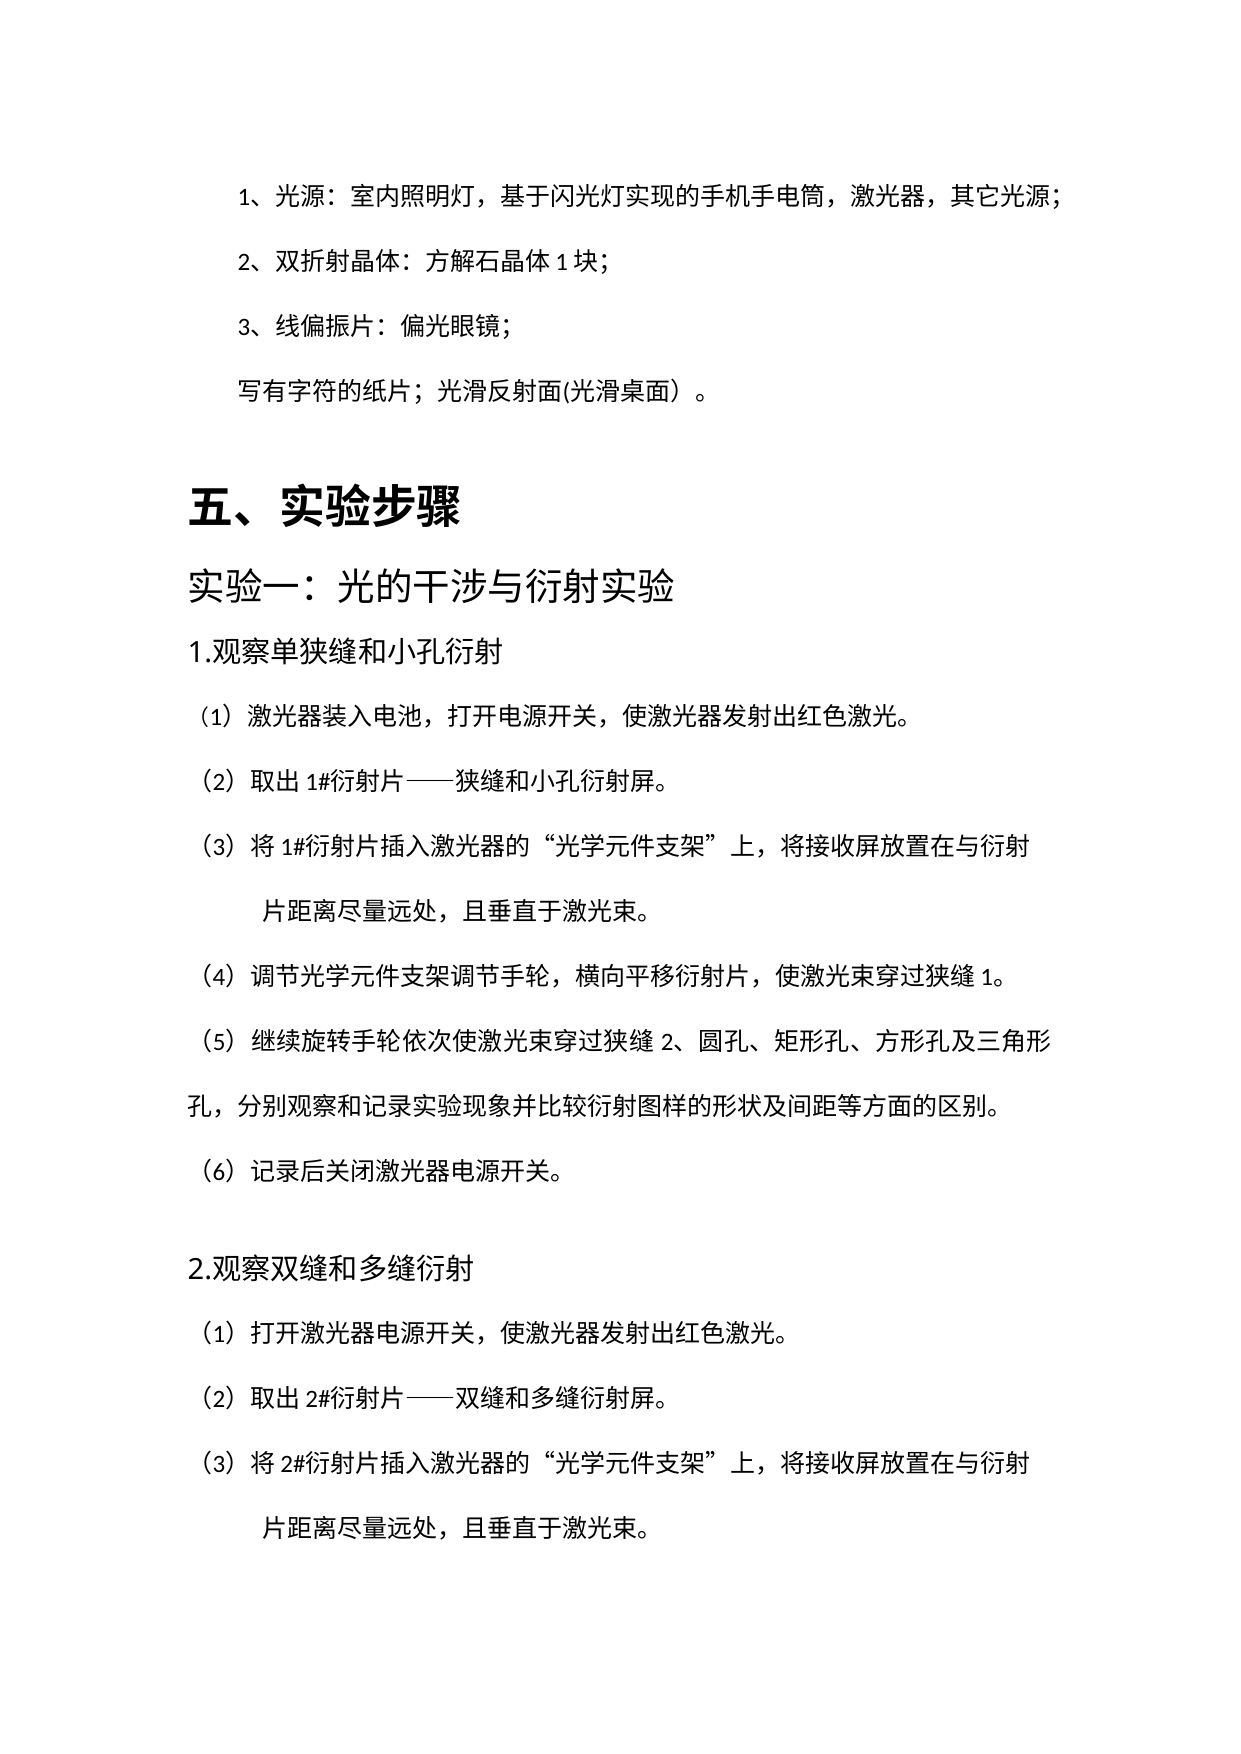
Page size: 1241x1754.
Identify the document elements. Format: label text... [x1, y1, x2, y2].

text （6）记录后关闭激光器电源开关。 [187, 1137, 1053, 1202]
text 3、线偏振片：偏光眼镜； [187, 292, 1053, 357]
text 1.观察单狭缝和小孔衍射 [187, 617, 1053, 682]
text （3）将1#衍射片插入激光器的“光学元件支架”上，将接收屏放置在与衍射片距离尽量远处，且垂直于激光束。 [187, 812, 1053, 942]
text （1）打开激光器电源开关，使激光器发射出红色激光。 [187, 1299, 1053, 1364]
text （2）取出1#衍射片——狭缝和小孔衍射屏。 [187, 747, 1053, 812]
text （5）继续旋转手轮依次使激光束穿过狭缝2、圆孔、矩形孔、方形孔及三角形孔，分别观察和记录实验现象并比较衍射图样的形状及间距等方面的区别。 [187, 1007, 1053, 1137]
text （1）激光器装入电池，打开电源开关，使激光器发射出红色激光。 [187, 682, 1053, 747]
text 写有字符的纸片；光滑反射面(光滑桌面）。 [187, 357, 1053, 422]
text 1、光源：室内照明灯，基于闪光灯实现的手机手电筒，激光器，其它光源； [187, 162, 1053, 227]
text （4）调节光学元件支架调节手轮，横向平移衍射片，使激光束穿过狭缝1。 [187, 942, 1053, 1007]
text （3）将2#衍射片插入激光器的“光学元件支架”上，将接收屏放置在与衍射片距离尽量远处，且垂直于激光束。 [187, 1429, 1053, 1559]
text （2）取出2#衍射片——双缝和多缝衍射屏。 [187, 1364, 1053, 1429]
text 2.观察双缝和多缝衍射 [187, 1234, 1053, 1299]
text 2、双折射晶体：方解石晶体1块； [187, 227, 1053, 292]
text 实验一：光的干涉与衍射实验 [187, 552, 1053, 617]
text 五、实验步骤 [187, 454, 1053, 552]
